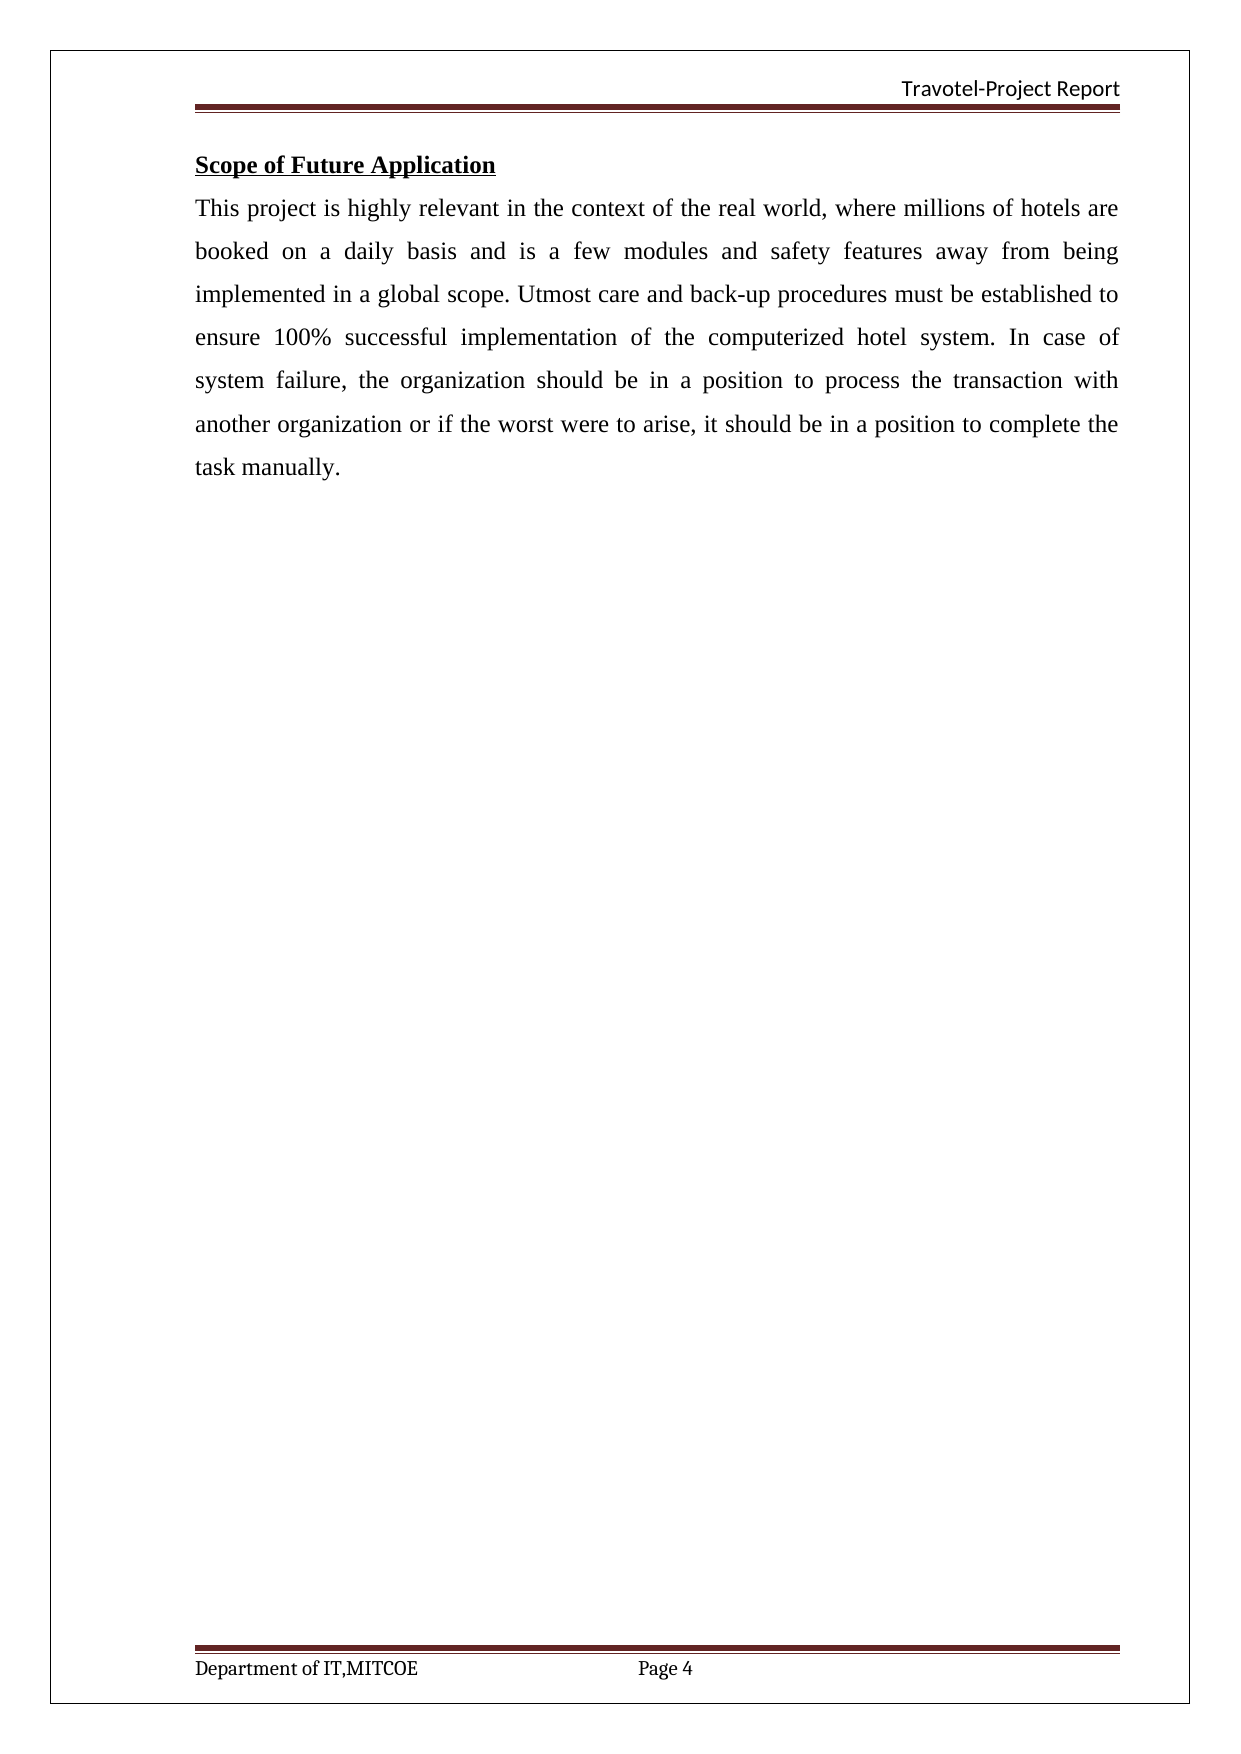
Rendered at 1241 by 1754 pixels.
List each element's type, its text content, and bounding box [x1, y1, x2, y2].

text This project is highly relevant in the context of the real world, where millions of hotels are booked on a daily basis and is a few modules and safety features away from being implemented in a global scope. Utmost care and back-up procedures must be established to ensure 100% successful implementation of the computerized hotel system. In case of system failure, the organization should be in a position to process the transaction with another organization or if the worst were to arise, it should be in a position to complete the task manually. [195, 193, 1120, 481]
text Scope of Future Application [195, 150, 1120, 179]
